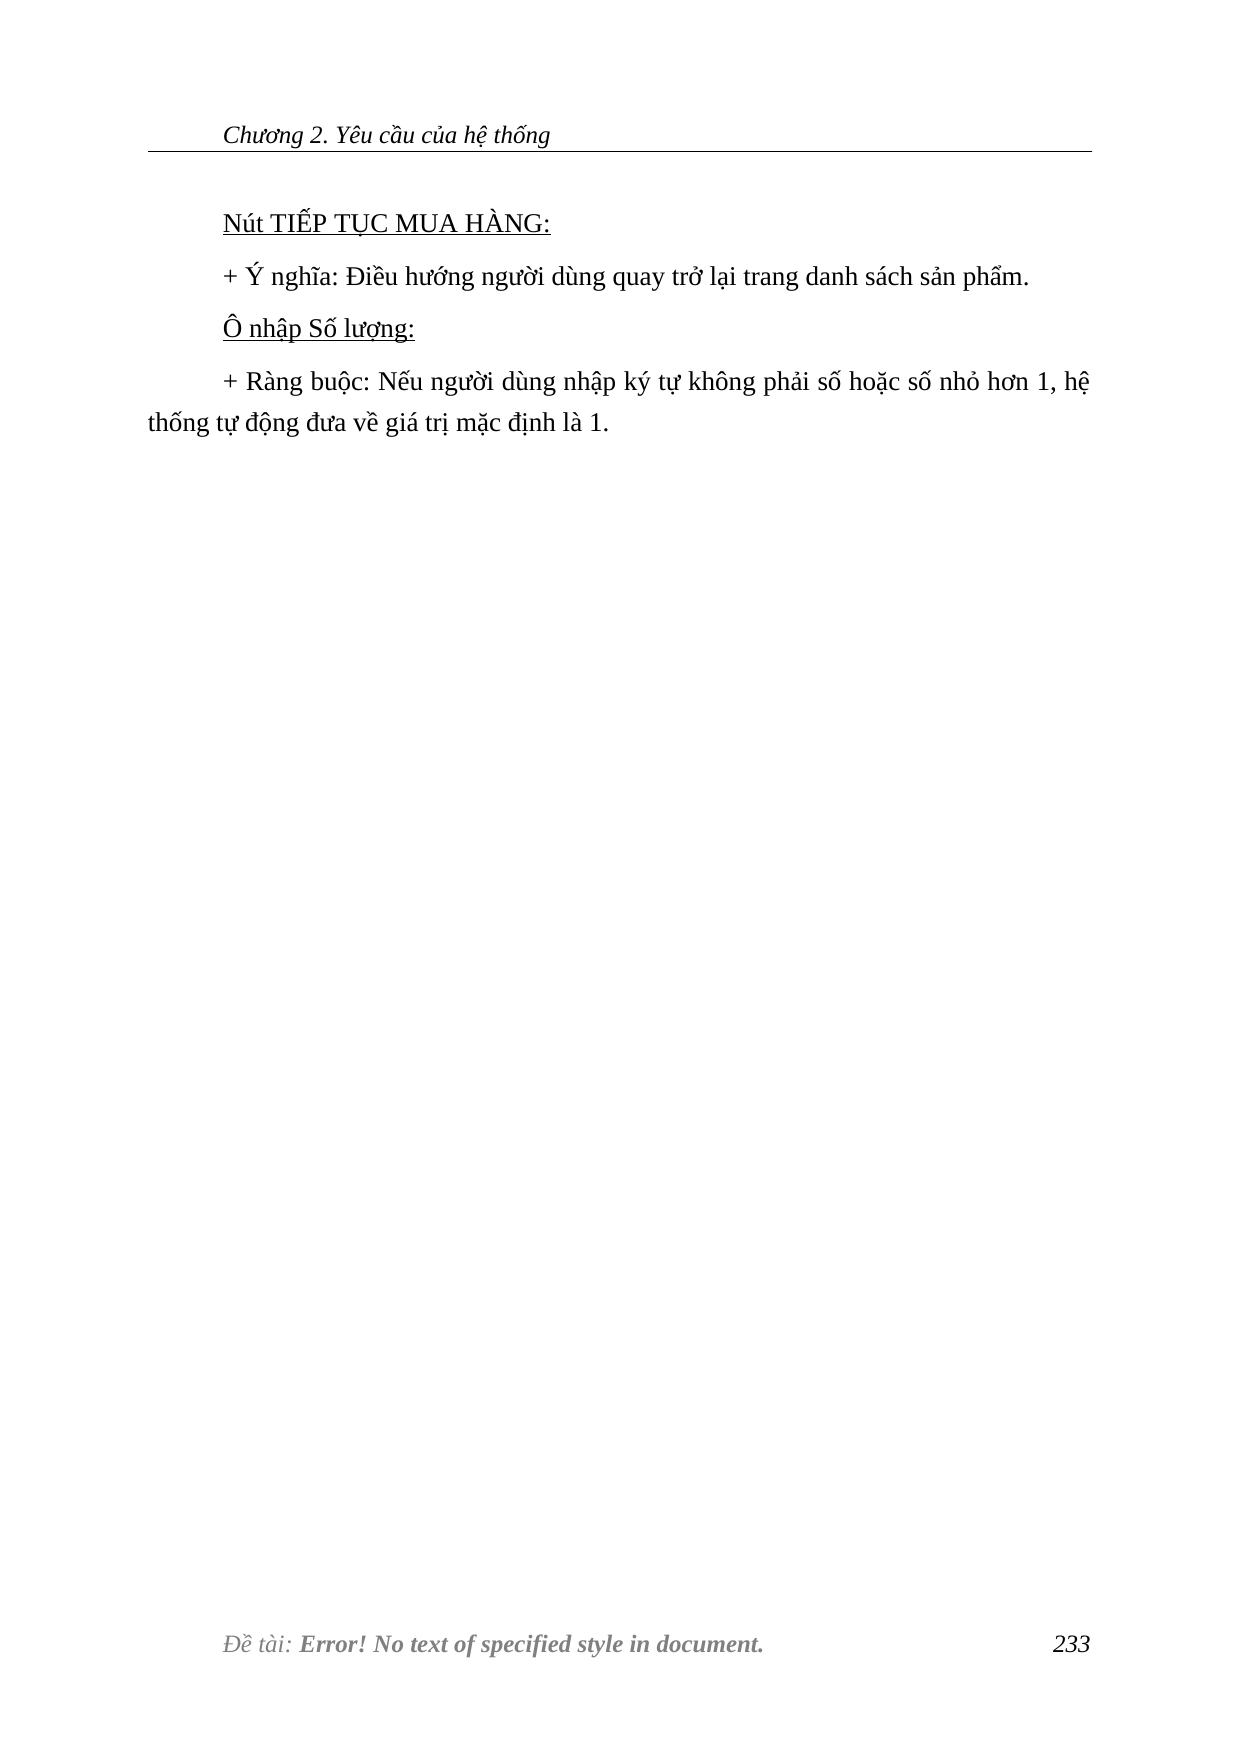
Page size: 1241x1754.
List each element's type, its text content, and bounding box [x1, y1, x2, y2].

text Ô nhập Số lượng: [148, 313, 1092, 344]
text + Ràng buộc: Nếu người dùng nhập ký tự không phải số hoặc số nhỏ hơn 1, hệ thống tự động đưa về giá trị mặc định là 1. [148, 366, 1092, 437]
text + Ý nghĩa: Điều hướng người dùng quay trở lại trang danh sách sản phẩm. [148, 260, 1092, 291]
text Nút TIẾP TỤC MUA HÀNG: [148, 207, 1092, 238]
